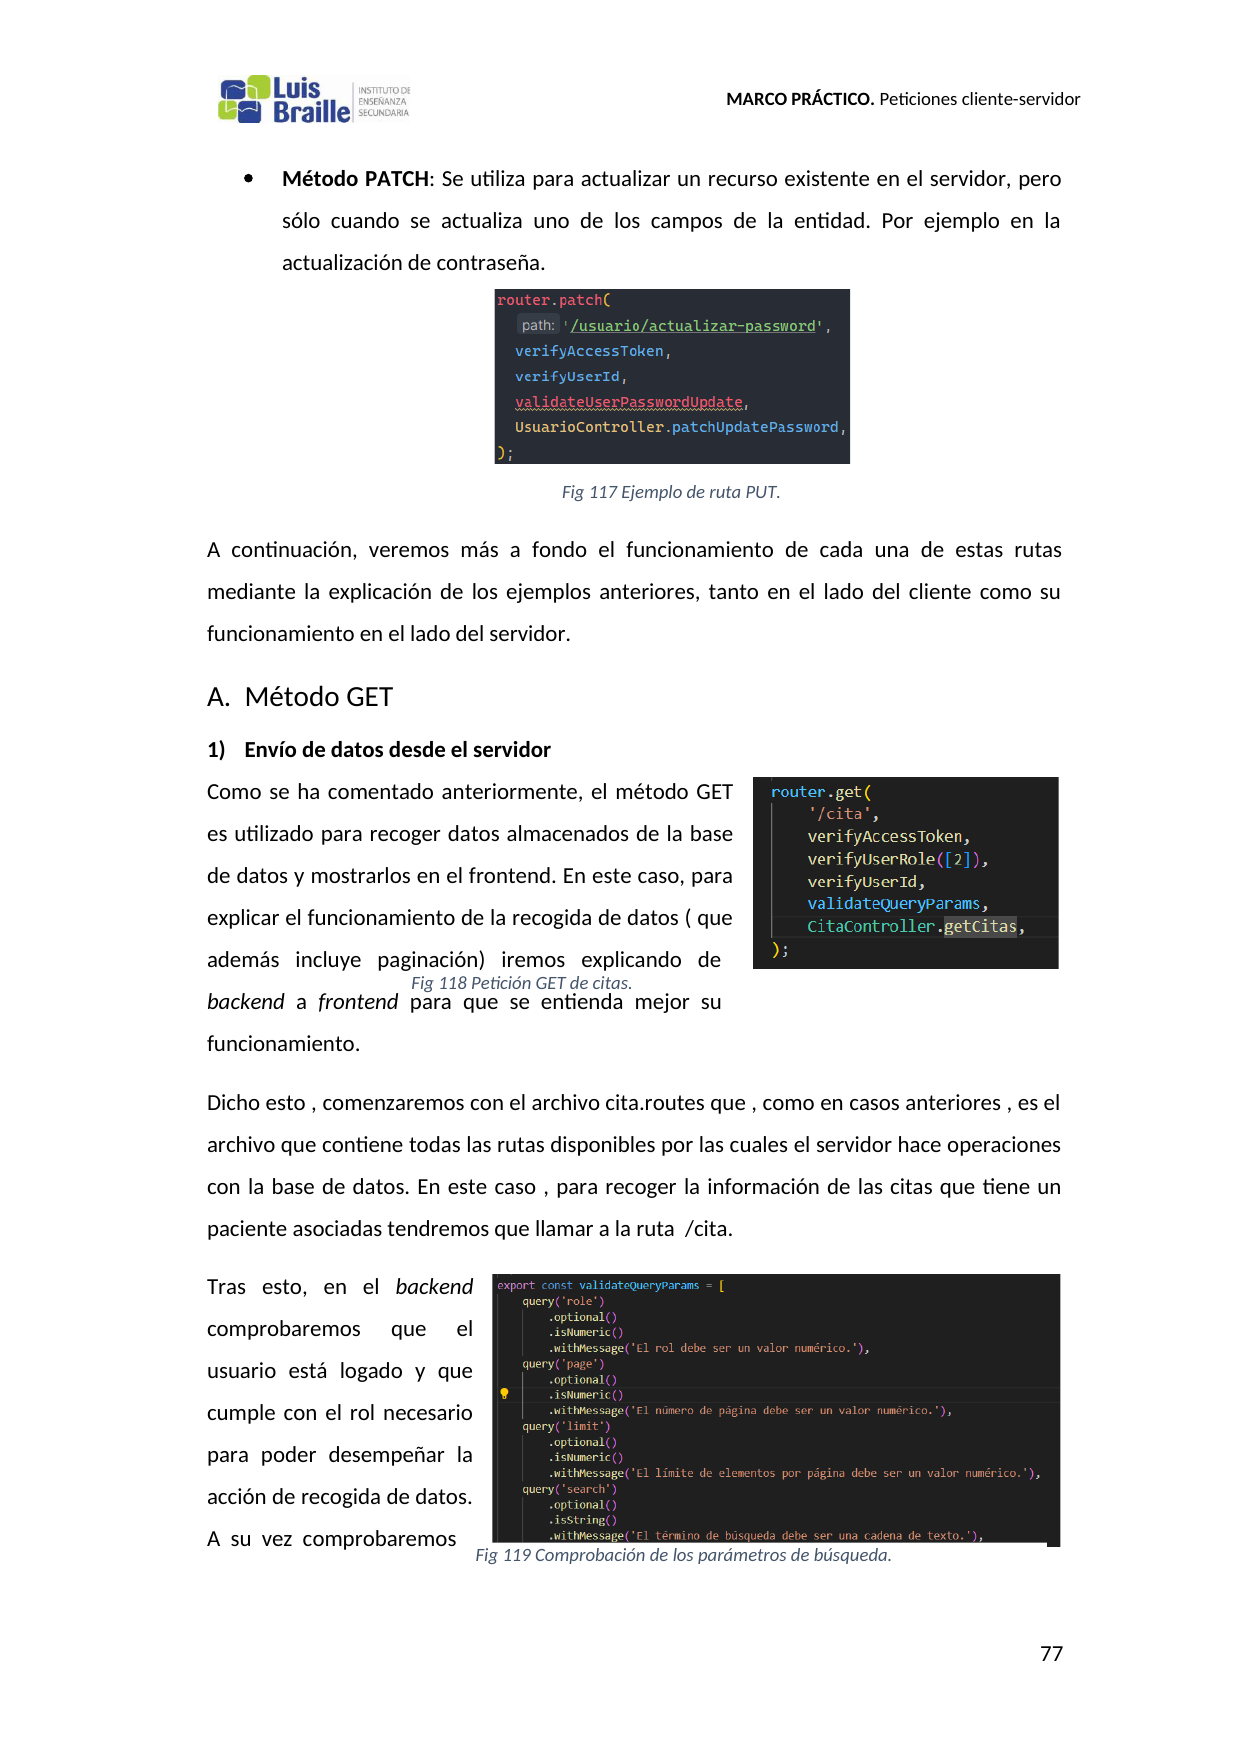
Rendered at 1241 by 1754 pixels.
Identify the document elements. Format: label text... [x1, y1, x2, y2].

text A continuación, veremos más a fondo el funcionamiento de cada una de estas rutas mediante la explicación de los ejemplos anteriores, tanto en el lado del cliente como su funcionamiento en el lado del servidor. [207, 535, 1063, 647]
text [207, 1272, 1063, 1552]
picture [491, 1274, 1060, 1547]
text Fig 117 Ejemplo de ruta PUT. [208, 480, 1063, 503]
text Como se ha comentado anteriormente, el método GET es utilizado para recoger datos almacenados de la base de datos y mostrarlos en el frontend. En este caso, para explicar el funcionamiento de la recogida de datos ( que además incluye paginación) iremos explicando de backend a frontend para que se entienda mejor su funcionamiento. [207, 777, 1063, 1057]
picture [752, 777, 1059, 969]
text Dicho esto , comenzaremos con el archivo cita.routes que , como en casos anteriores , es el archivo que contiene todas las rutas disponibles por las cuales el servidor hace operaciones con la base de datos. En este caso , para recoger la información de las citas que tiene un paciente asociadas tendremos que llamar a la ruta /cita. [207, 1088, 1063, 1242]
list Envío de datos desde el servidor [207, 735, 1063, 763]
list Método GET [207, 678, 1063, 713]
picture [494, 289, 851, 464]
list Método PATCH: Se utiliza para actualizar un recurso existente en el servidor, pero sólo cuando se actualiza uno de los campos de la entidad. Por ejemplo en la actualización de contraseña. [244, 164, 1063, 276]
